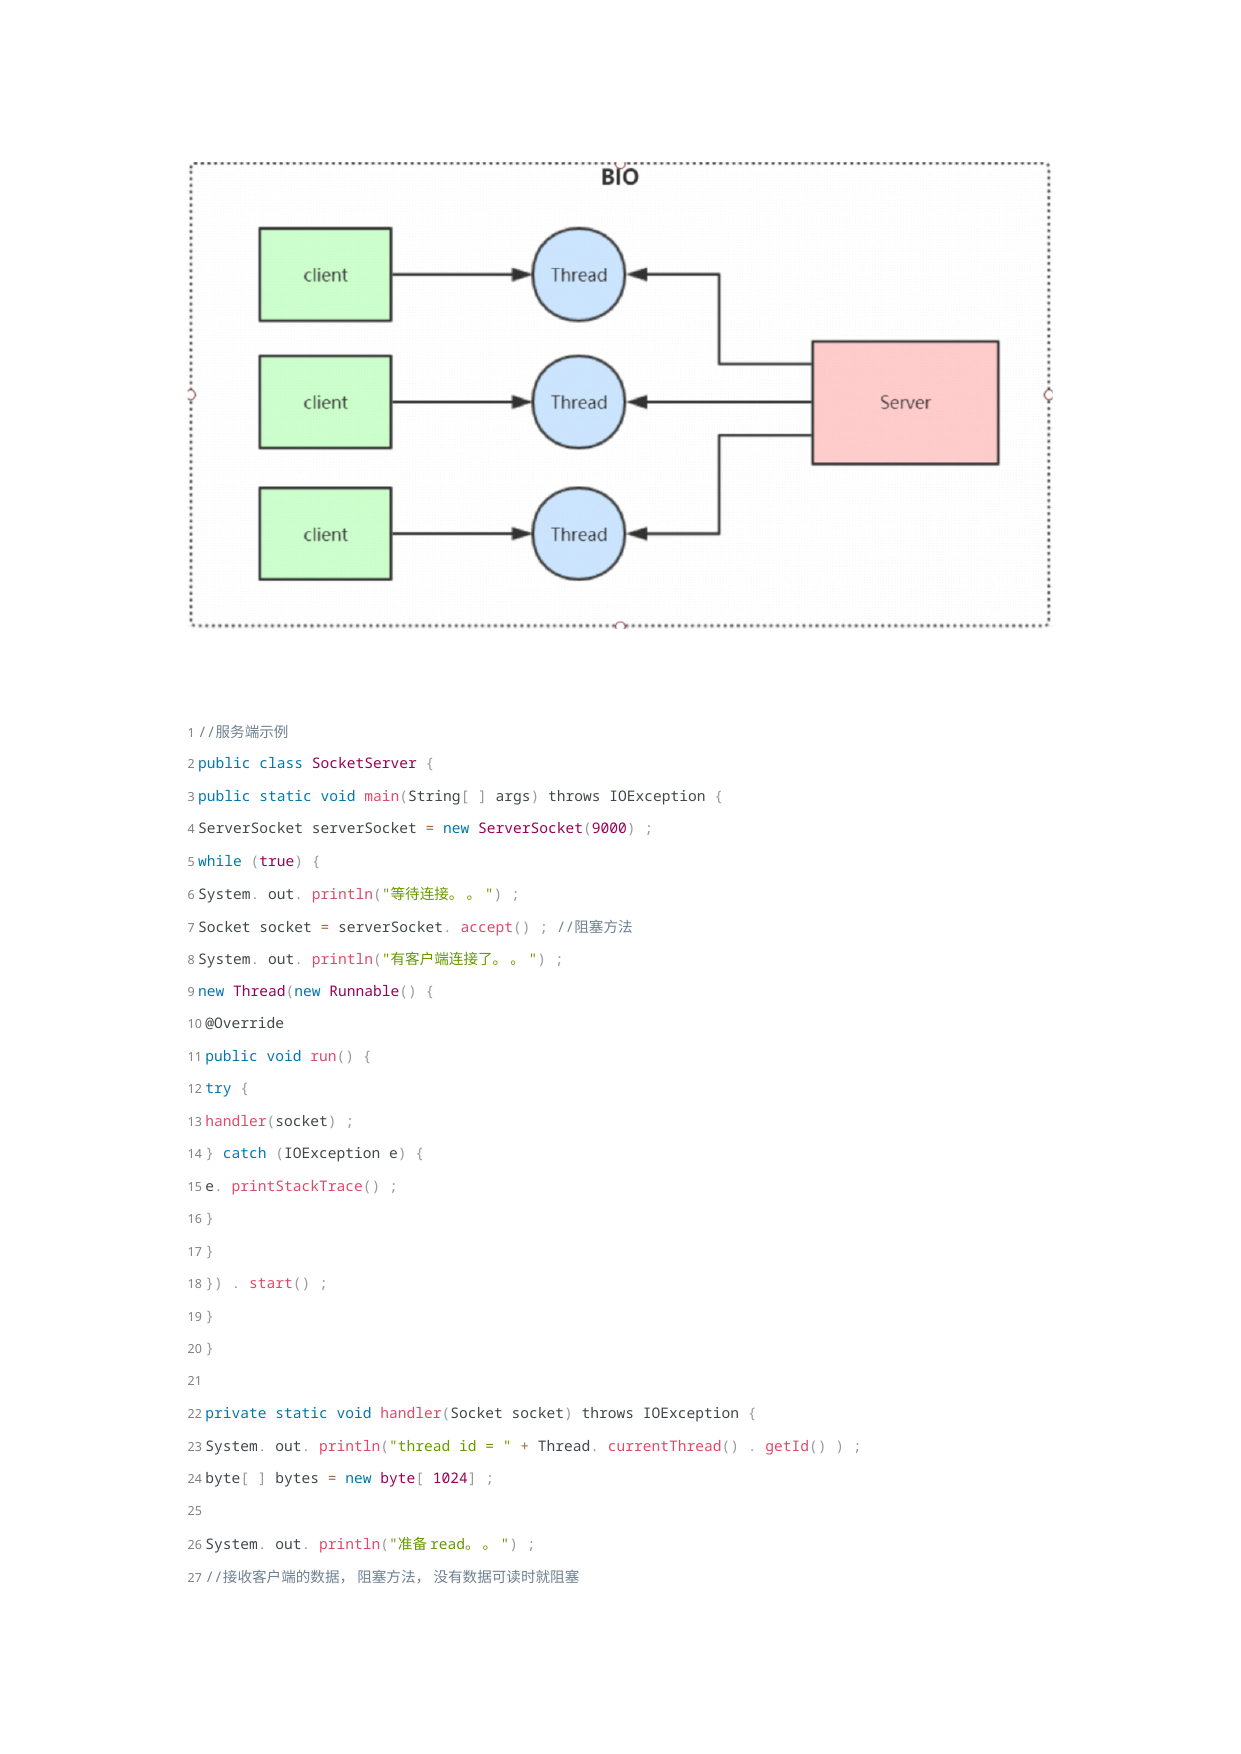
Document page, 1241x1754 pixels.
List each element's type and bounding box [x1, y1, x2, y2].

picture [295, 988, 302, 996]
picture [187, 162, 1053, 629]
picture [346, 1475, 353, 1483]
text [187, 714, 1053, 1592]
picture [215, 1410, 222, 1416]
picture [232, 1150, 238, 1158]
picture [215, 1085, 222, 1091]
